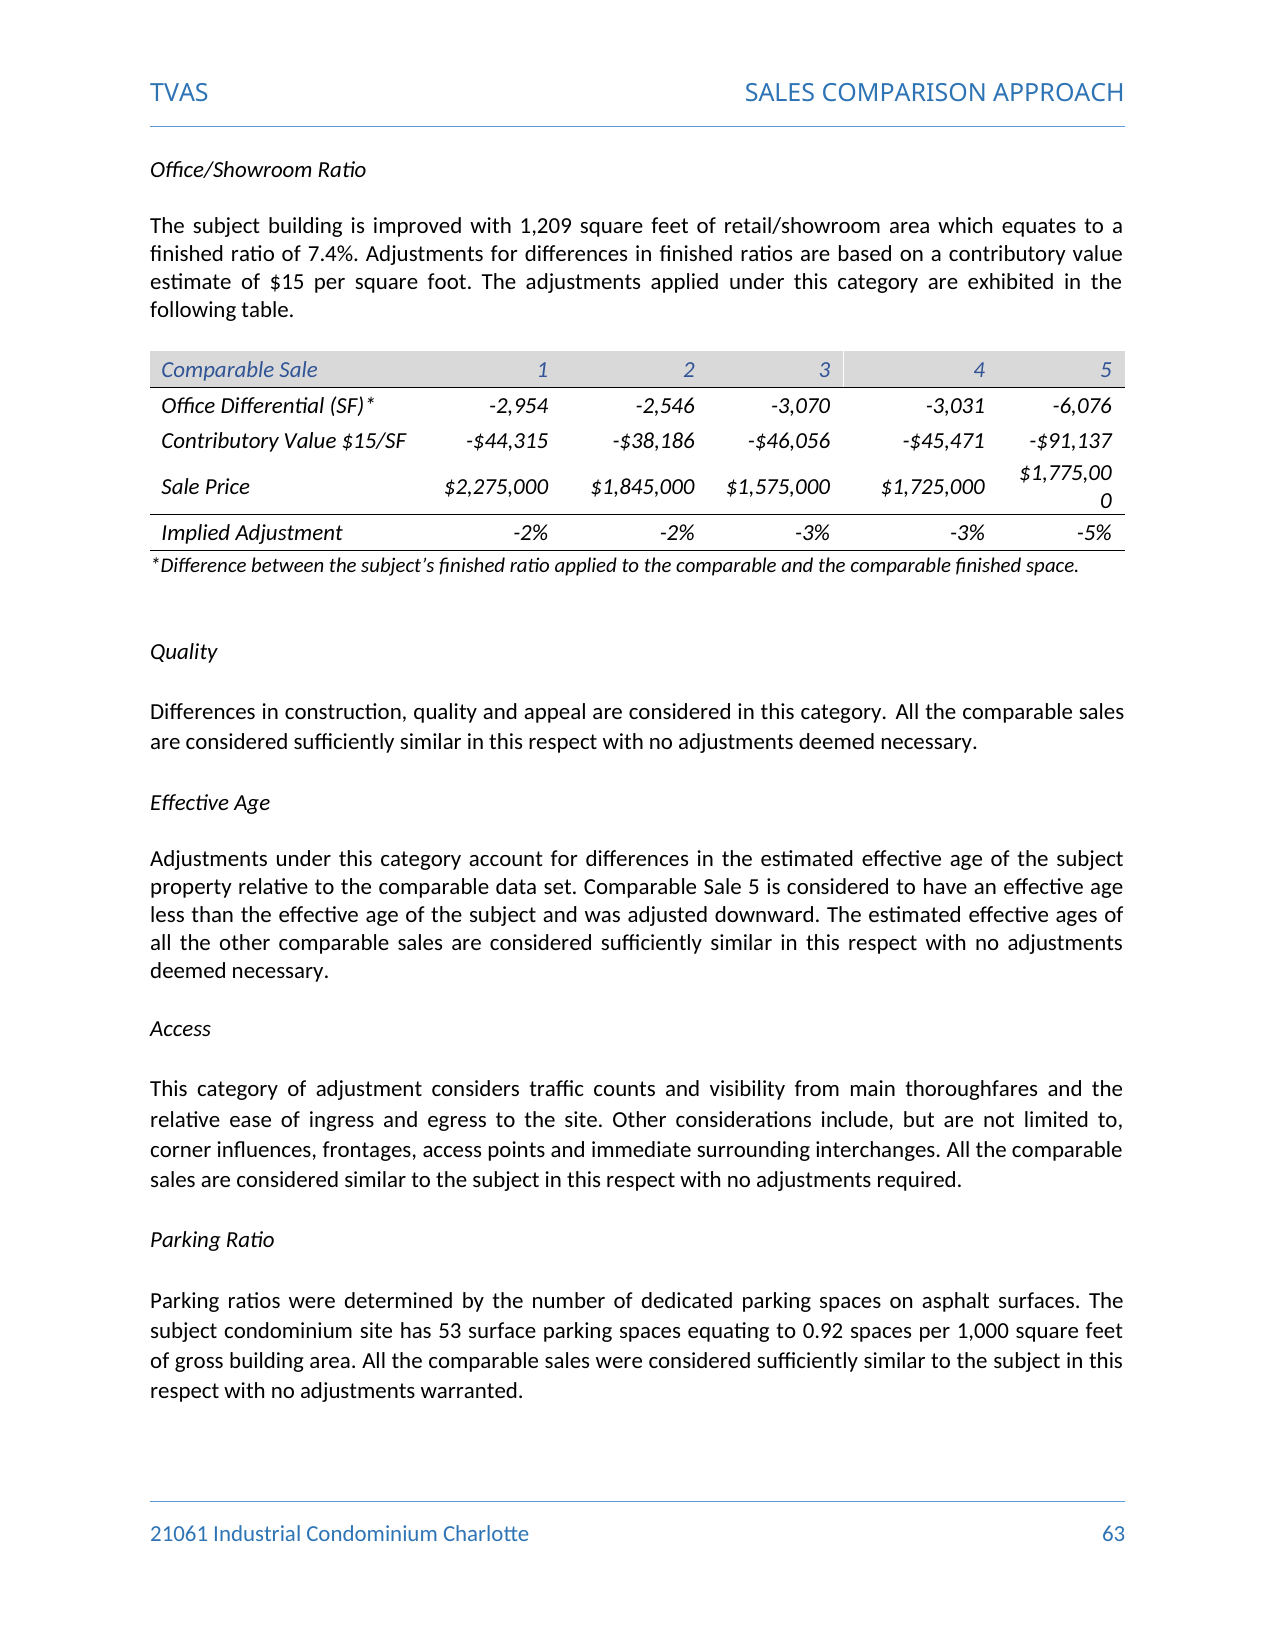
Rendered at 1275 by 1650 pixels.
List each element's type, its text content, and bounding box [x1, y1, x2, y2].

table_cell Implied Adjustment [150, 515, 427, 549]
table_cell -5% [998, 515, 1125, 549]
text Differences in construction, quality and appeal are considered in this category. All the comparable sales are considered sufficiently similar in this respect with no adjustments deemed necessary. [150, 697, 1125, 755]
table_cell $2,275,000 [427, 458, 562, 514]
table_cell -2,954 [427, 388, 562, 422]
table_cell -2% [427, 515, 562, 549]
table_cell -3% [708, 515, 843, 549]
table_cell -$44,315 [427, 422, 562, 458]
table_cell -3% [844, 515, 998, 549]
table_cell $1,725,000 [844, 458, 998, 514]
table_header 1 [427, 351, 562, 387]
text Adjustments under this category account for differences in the estimated effective age of the subject property relative to the comparable data set. Comparable Sale 5 is considered to have an effective age less than the effective age of the subject and was adjusted downward. The estimated effective ages of all the other comparable sales are considered sufficiently similar in this respect with no adjustments deemed necessary. [150, 844, 1125, 984]
text The subject building is improved with 1,209 square feet of retail/showroom area which equates to a finished ratio of 7.4%. Adjustments for differences in finished ratios are based on a contributory value estimate of $15 per square foot. The adjustments applied under this category are exhibited in the following table. [150, 211, 1125, 323]
table_cell -$91,137 [998, 422, 1125, 458]
table_header 4 [844, 351, 998, 387]
table_header Comparable Sale [150, 351, 427, 387]
text Quality [150, 637, 1125, 665]
table_header 3 [708, 351, 843, 387]
text This category of adjustment considers traffic counts and visibility from main thoroughfares and the relative ease of ingress and egress to the site. Other considerations include, but are not limited to, corner influences, frontages, access points and immediate surrounding interchanges. All the comparable sales are considered similar to the subject in this respect with no adjustments required. [150, 1074, 1125, 1193]
table_cell -2% [562, 515, 708, 549]
table_cell -2,546 [562, 388, 708, 422]
table_cell $1,845,000 [562, 458, 708, 514]
table_cell -$38,186 [562, 422, 708, 458]
table_cell $1,575,000 [708, 458, 843, 514]
text Parking ratios were determined by the number of dedicated parking spaces on asphalt surfaces. The subject condominium site has 53 surface parking spaces equating to 0.92 spaces per 1,000 square feet of gross building area. All the comparable sales were considered sufficiently similar to the subject in this respect with no adjustments warranted. [150, 1286, 1125, 1405]
text Effective Age [150, 788, 1125, 816]
table_cell -$46,056 [708, 422, 843, 458]
table_cell -6,076 [998, 388, 1125, 422]
text *Difference between the subject’s finished ratio applied to the comparable and the comparable finished space. [150, 551, 1125, 578]
table_cell -$45,471 [844, 422, 998, 458]
text Access [150, 1014, 1125, 1042]
table_cell -3,070 [708, 388, 843, 422]
table_cell $1,775,000 [998, 458, 1125, 514]
table_cell Sale Price [150, 458, 427, 514]
table_header 2 [562, 351, 708, 387]
text Office/Showroom Ratio [150, 155, 1125, 183]
table_cell -3,031 [844, 388, 998, 422]
text Parking Ratio [150, 1226, 1125, 1254]
table_cell Contributory Value $15/SF [150, 422, 427, 458]
table_header 5 [998, 351, 1125, 387]
table_cell Office Differential (SF)* [150, 388, 427, 422]
